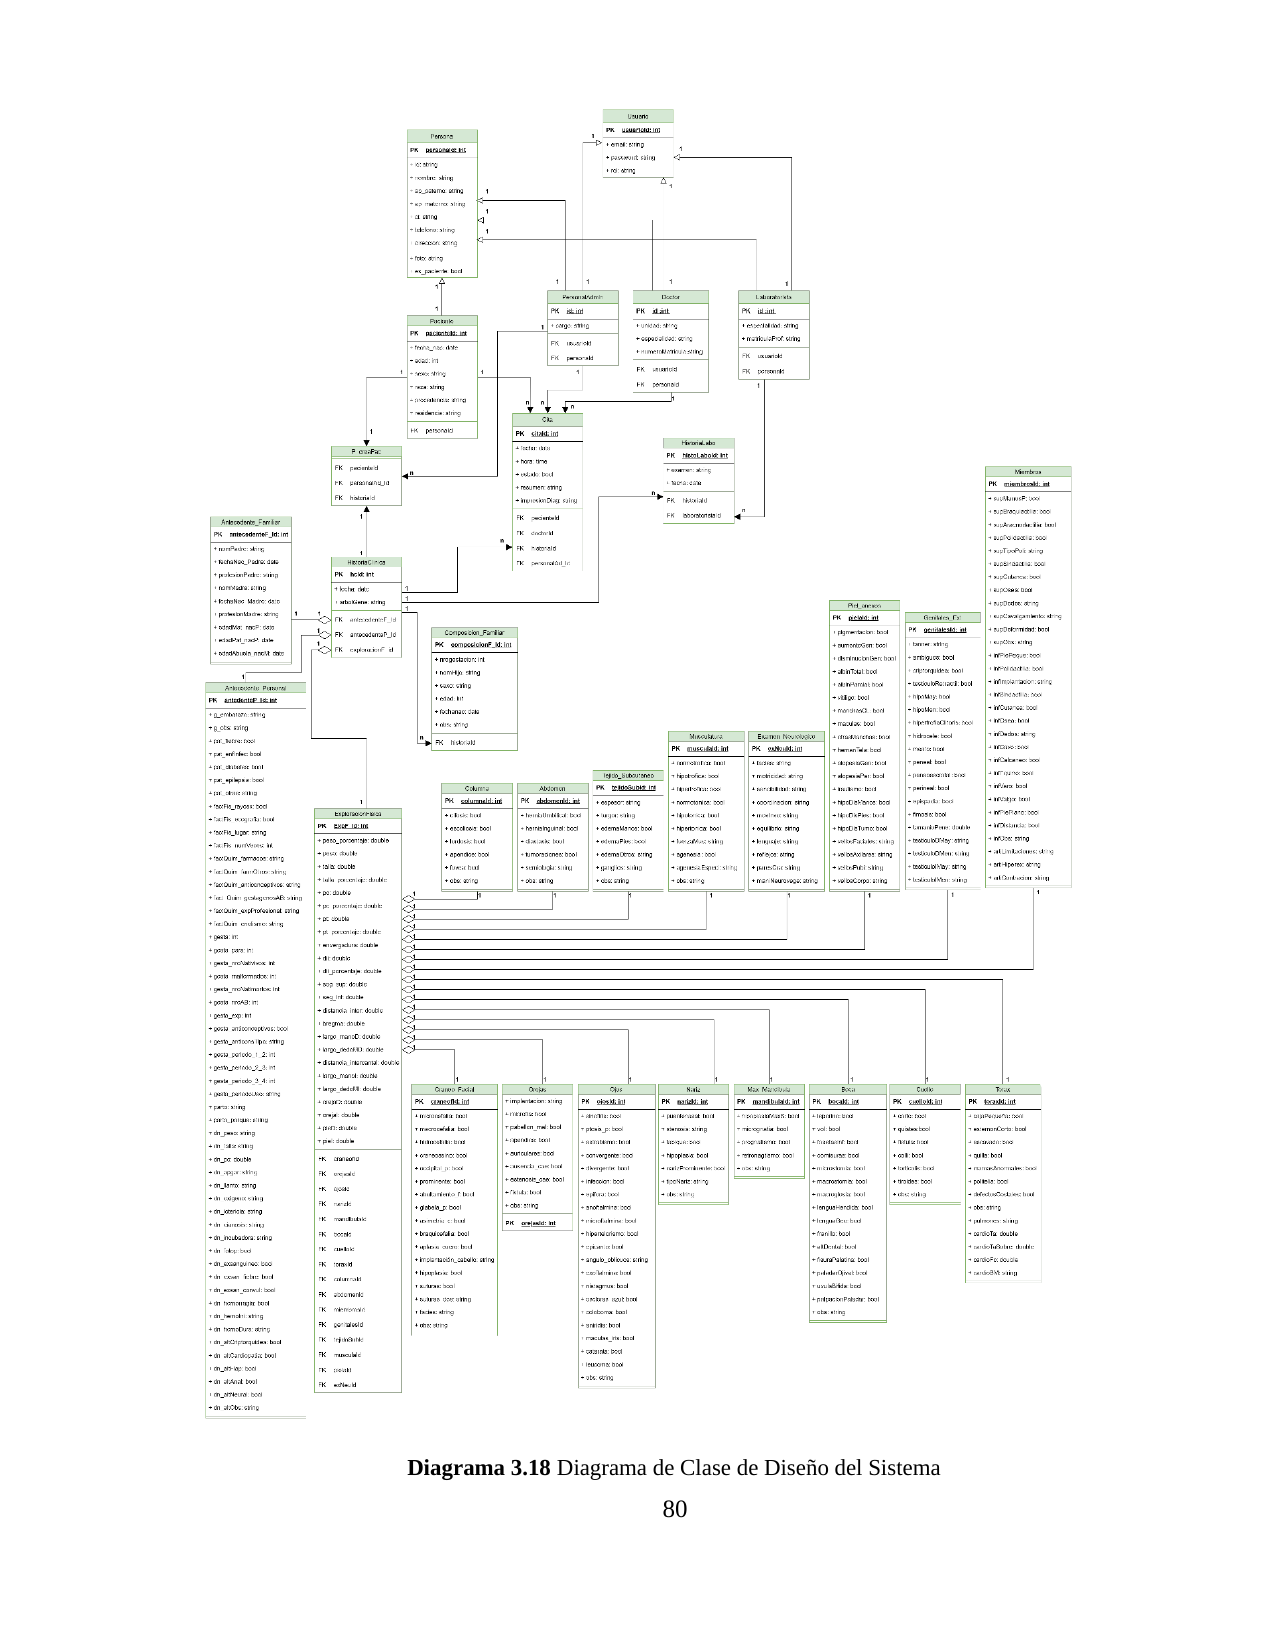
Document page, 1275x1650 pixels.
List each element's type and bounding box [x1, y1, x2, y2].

picture [200, 104, 1072, 1420]
